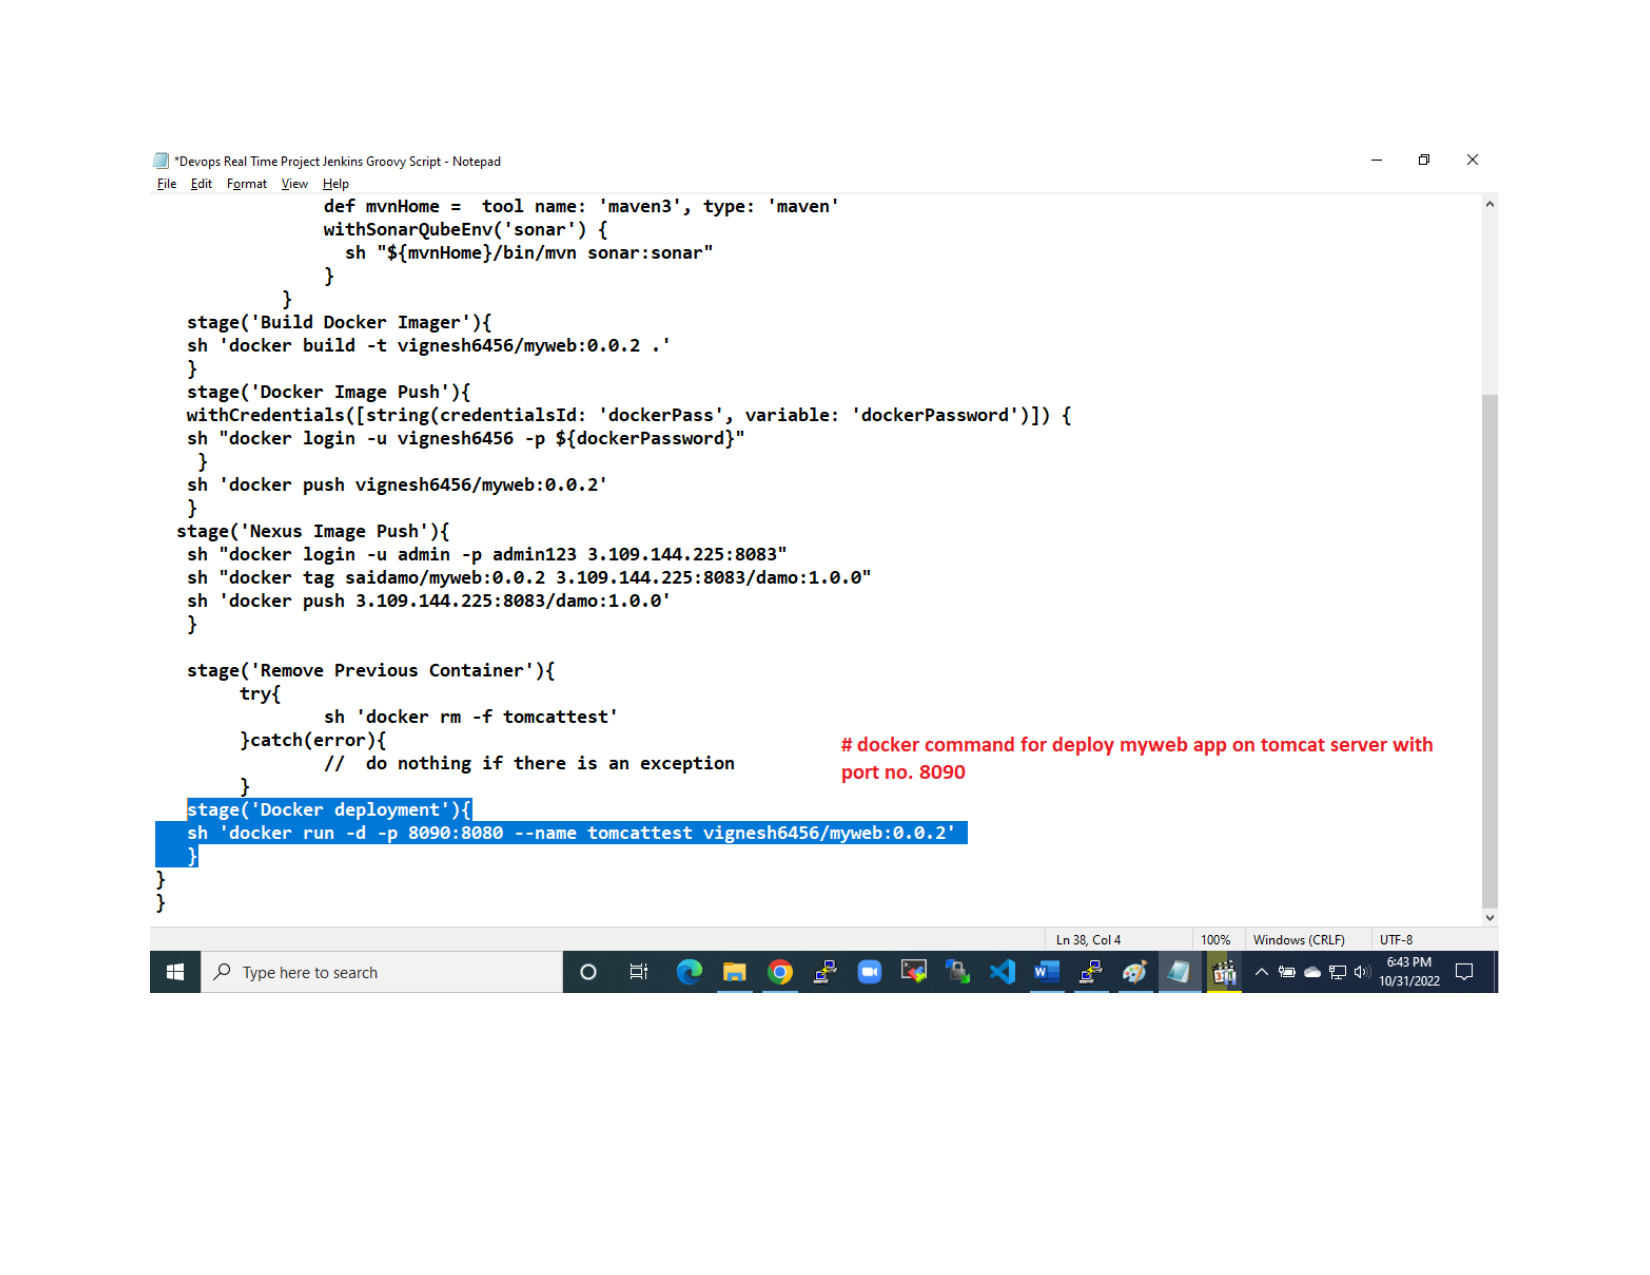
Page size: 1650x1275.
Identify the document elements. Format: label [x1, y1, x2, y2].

picture [150, 150, 1499, 993]
